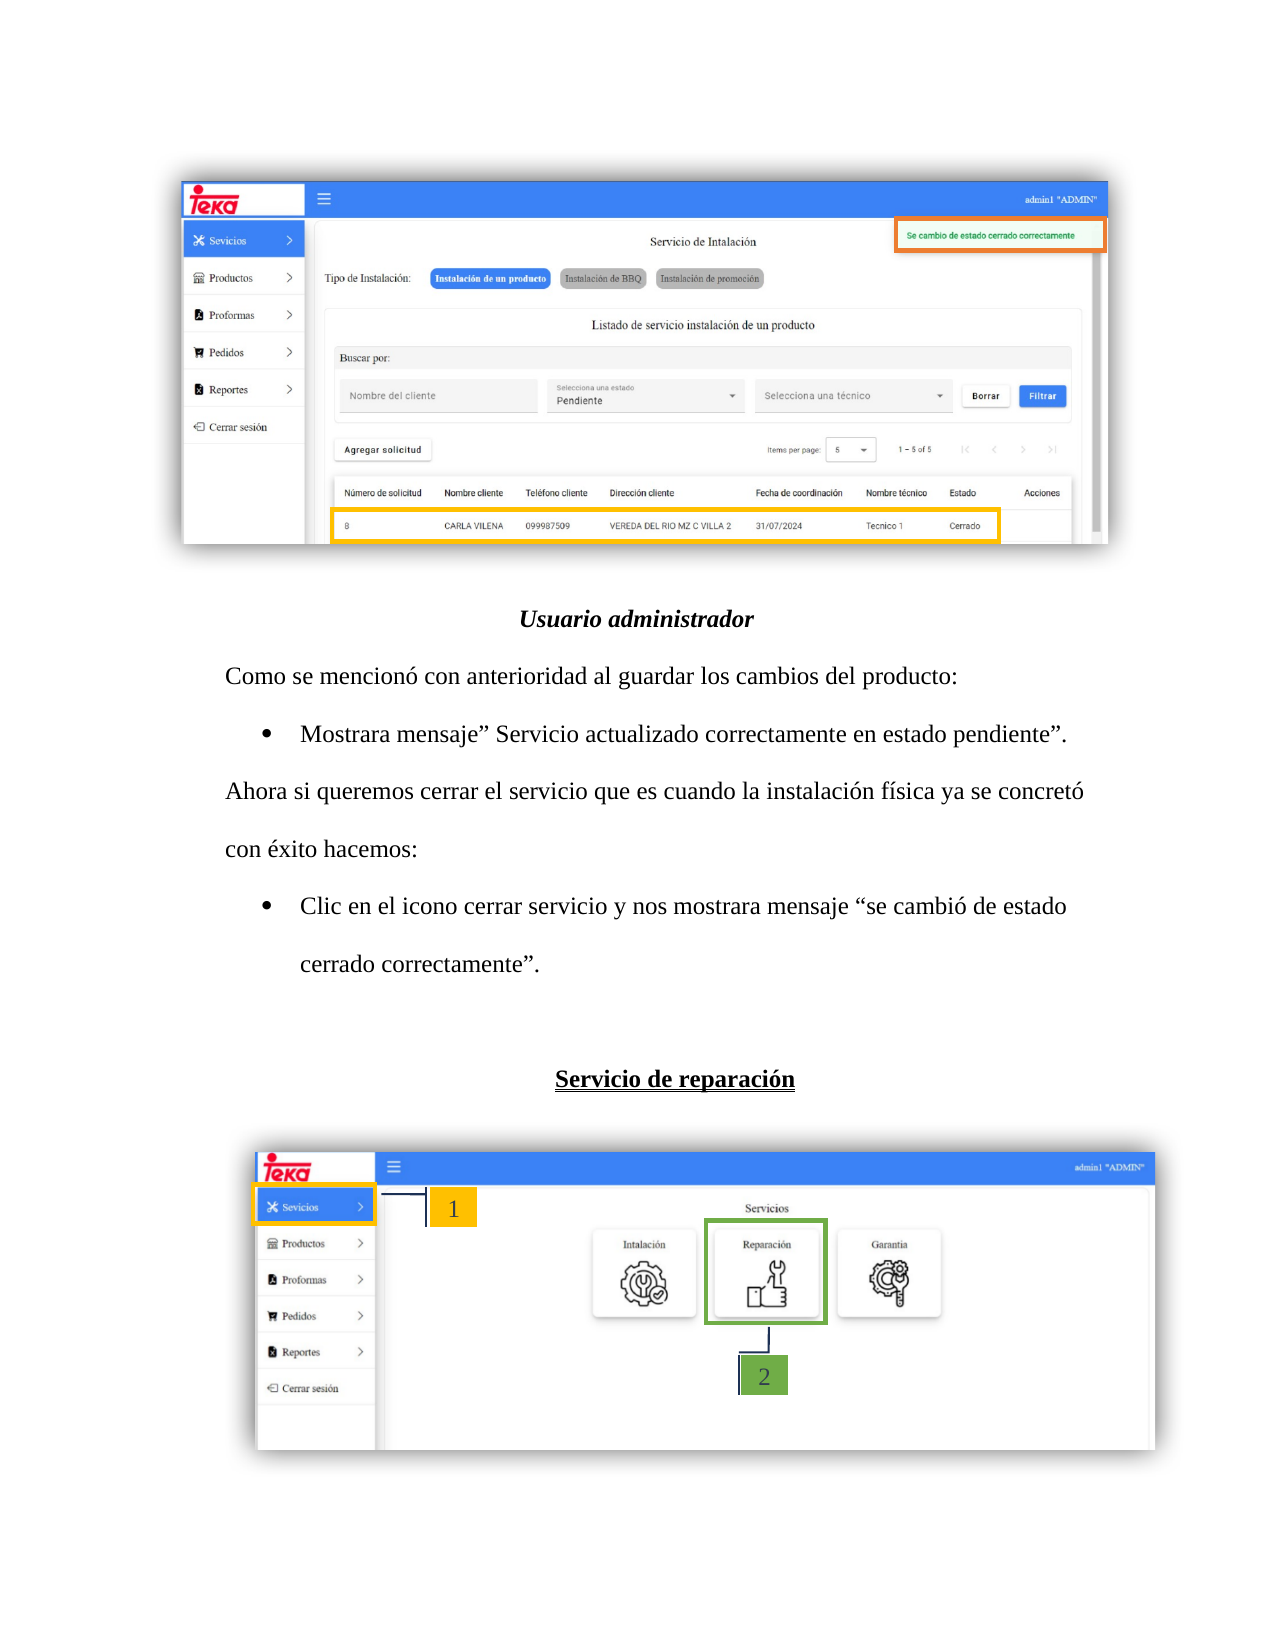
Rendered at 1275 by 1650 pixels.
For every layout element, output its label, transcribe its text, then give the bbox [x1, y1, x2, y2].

list Ahora si queremos cerrar el servicio que es cuando la instalación física ya se concretó con éxito hacemos: [225, 776, 1125, 863]
picture [181, 181, 1109, 544]
picture [255, 1187, 373, 1221]
text Usuario administrador [150, 604, 1125, 633]
list Servicio de reparación [225, 1064, 1125, 1093]
list Clic en el icono cerrar servicio y nos mostrara mensaje “se cambió de estado cerrado correctamente”. [262, 891, 1125, 978]
picture [334, 512, 997, 539]
list Como se mencionó con anterioridad al guardar los cambios del producto: [225, 661, 1125, 690]
picture [255, 1152, 1156, 1450]
list Mostrara mensaje” Servicio actualizado correctamente en estado pendiente”. [262, 719, 1125, 748]
